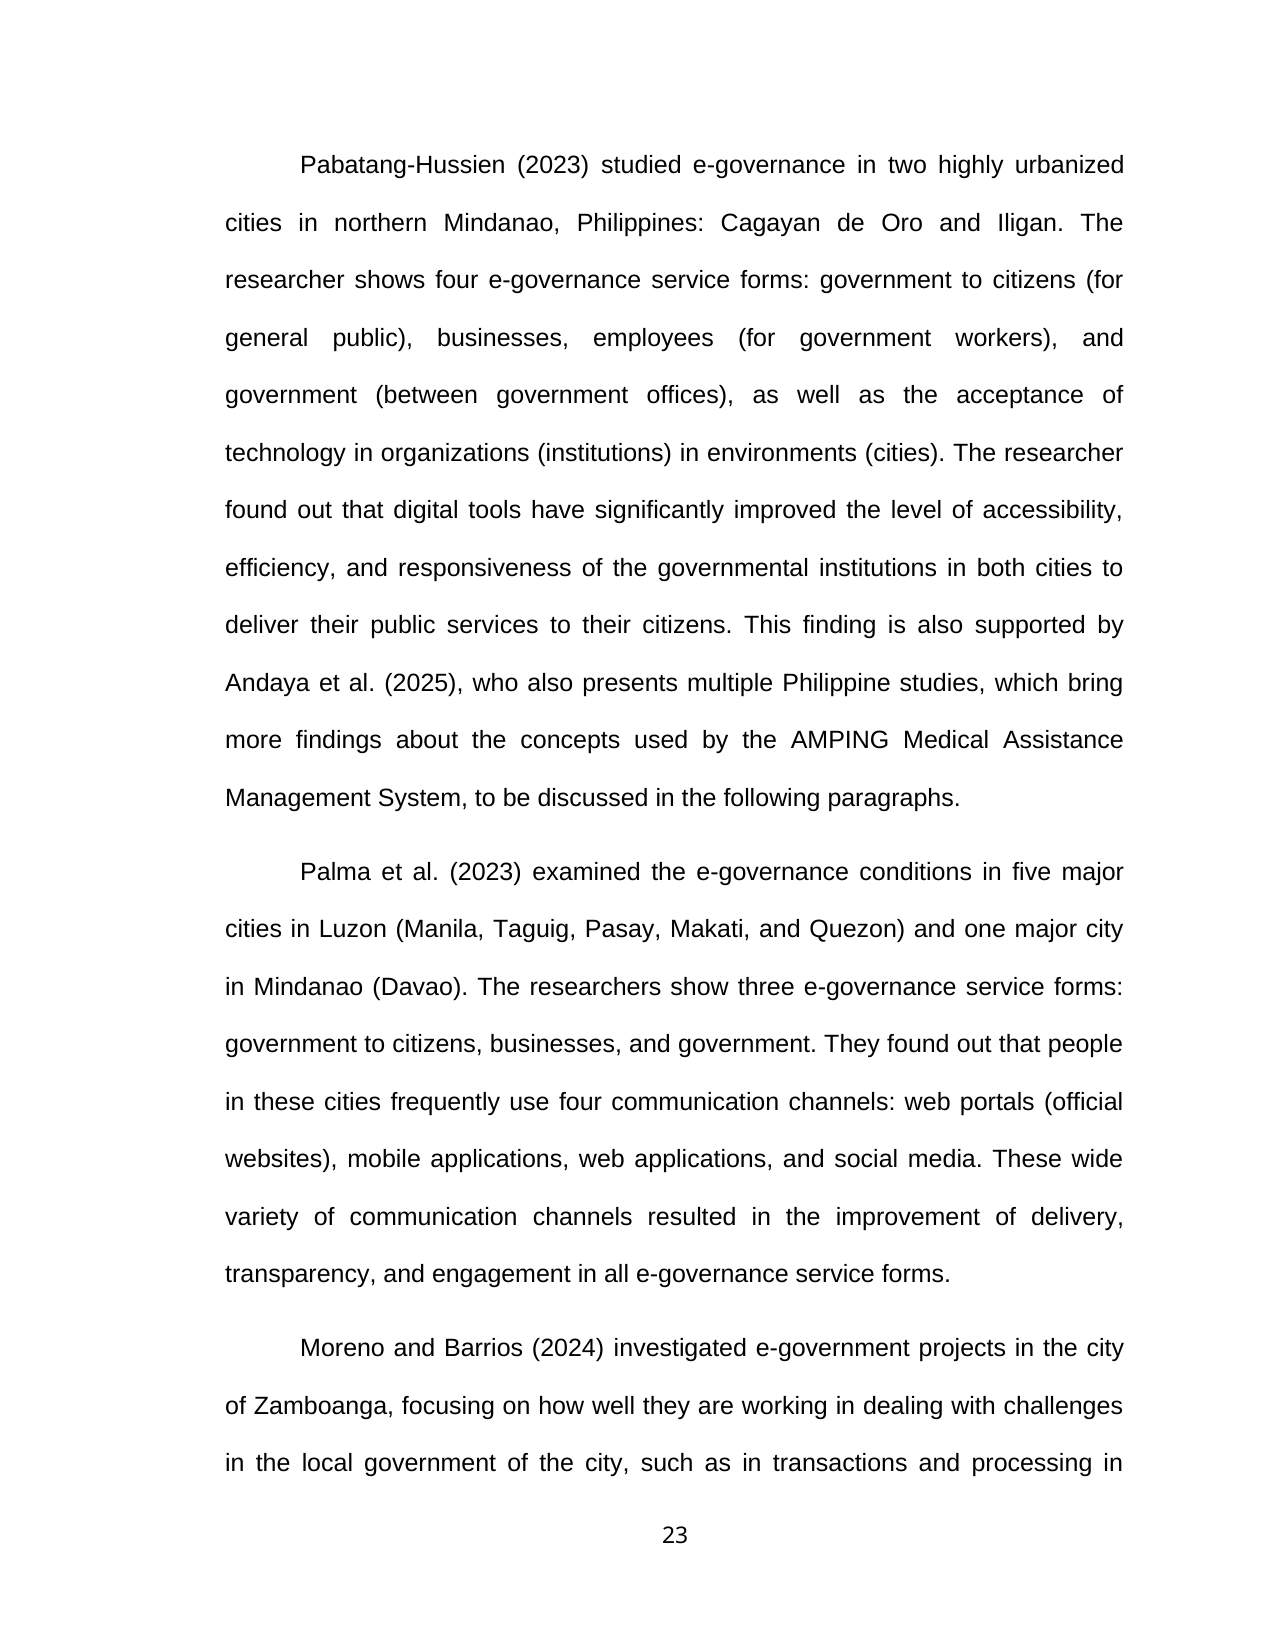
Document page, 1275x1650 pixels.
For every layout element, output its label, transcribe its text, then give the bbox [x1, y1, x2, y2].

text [225, 1333, 1125, 1477]
text Palma et al. (2023) examined the e-governance conditions in five major cities in Luzon (Manila, Taguig, Pasay, Makati, and Quezon) and one major city in Mindanao (Davao). The researchers show three e-governance service forms: government to citizens, businesses, and government. They found out that people in these cities frequently use four communication channels: web portals (official websites), mobile applications, web applications, and social media. These wide variety of communication channels resulted in the improvement of delivery, transparency, and engagement in all e-governance service forms. [225, 857, 1125, 1288]
text Pabatang-Hussien (2023) studied e-governance in two highly urbanized cities in northern Mindanao, Philippines: Cagayan de Oro and Iligan. The researcher shows four e-governance service forms: government to citizens (for general public), businesses, employees (for government workers), and government (between government offices), as well as the acceptance of technology in organizations (institutions) in environments (cities). The researcher found out that digital tools have significantly improved the level of accessibility, efficiency, and responsiveness of the governmental institutions in both cities to deliver their public services to their citizens. This finding is also supported by Andaya et al. (2025), who also presents multiple Philippine studies, which bring more findings about the concepts used by the AMPING Medical Assistance Management System, to be discussed in the following paragraphs. [225, 150, 1125, 811]
